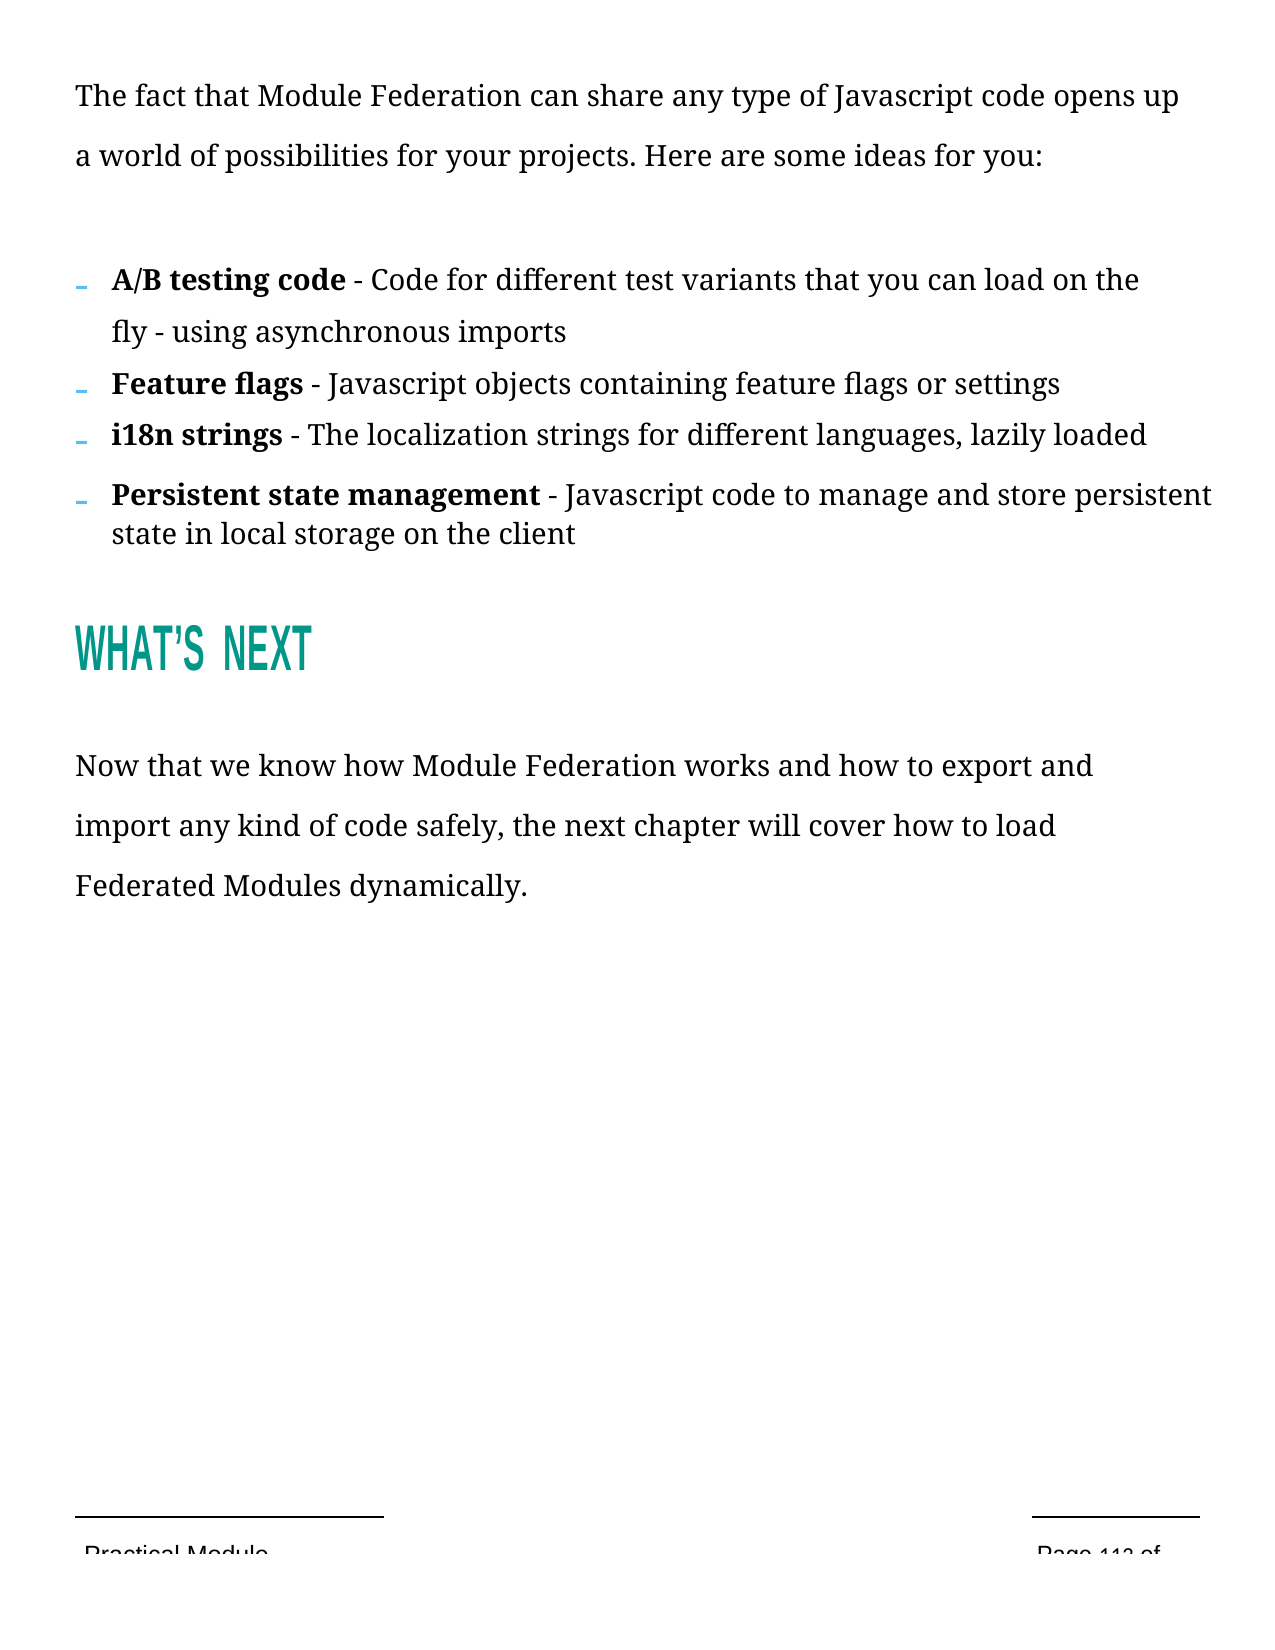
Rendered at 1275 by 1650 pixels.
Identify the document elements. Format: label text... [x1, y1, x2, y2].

list i18n strings - The localization strings for different languages, lazily loaded [75, 406, 1212, 456]
list Feature flags - Javascript objects containing feature flags or settings [75, 351, 1212, 406]
text Now that we know how Module Federation works and how to export and import any kind of code safely, the next chapter will cover how to load Federated Modules dynamically. [75, 745, 1189, 905]
text WHAT’S NEXT [75, 609, 1212, 684]
text state in local storage on the client [111, 518, 1212, 551]
list A/B testing code - Code for different test variants that you can load on the fly - using asynchronous imports [75, 212, 1148, 351]
text The fact that Module Federation can share any type of Javascript code opens up a world of possibilities for your projects. Here are some ideas for you: [75, 75, 1188, 175]
list Persistent state management - Javascript code to manage and store persistent [75, 456, 1212, 518]
